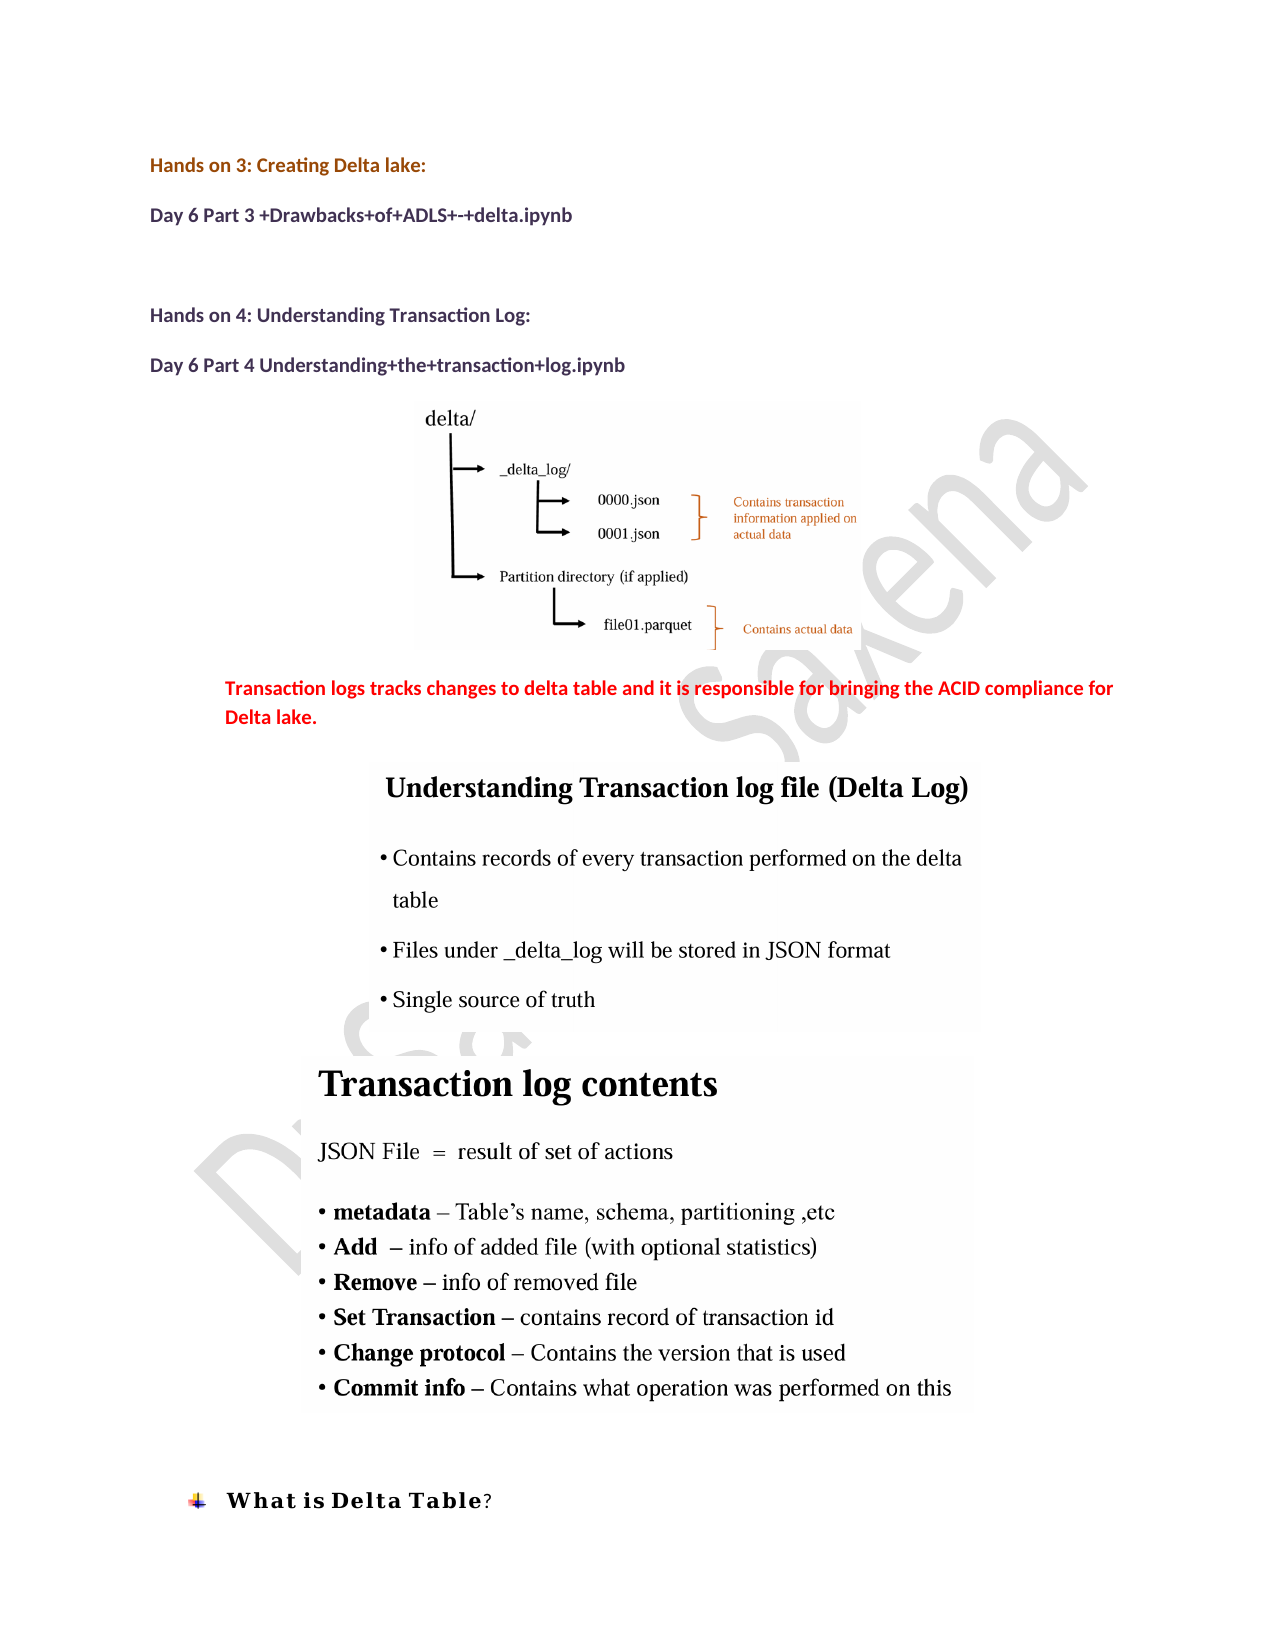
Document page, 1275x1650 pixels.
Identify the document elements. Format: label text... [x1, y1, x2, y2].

text Day 6 Part 3 +Drawbacks+of+ADLS+-+delta.ipynb [150, 202, 1125, 227]
list Transaction logs tracks changes to delta table and it is responsible for bringing the ACID compliance for Delta lake. [225, 675, 1125, 729]
picture [301, 1056, 974, 1413]
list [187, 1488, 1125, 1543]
text Hands on 4: Understanding Transaction Log: [150, 302, 1125, 327]
picture [369, 762, 982, 1032]
picture [188, 1491, 206, 1509]
text Day 6 Part 4 Understanding+the+transaction+log.ipynb [150, 352, 1125, 377]
picture [413, 401, 862, 650]
text Hands on 3: Creating Delta lake: [150, 152, 1125, 177]
